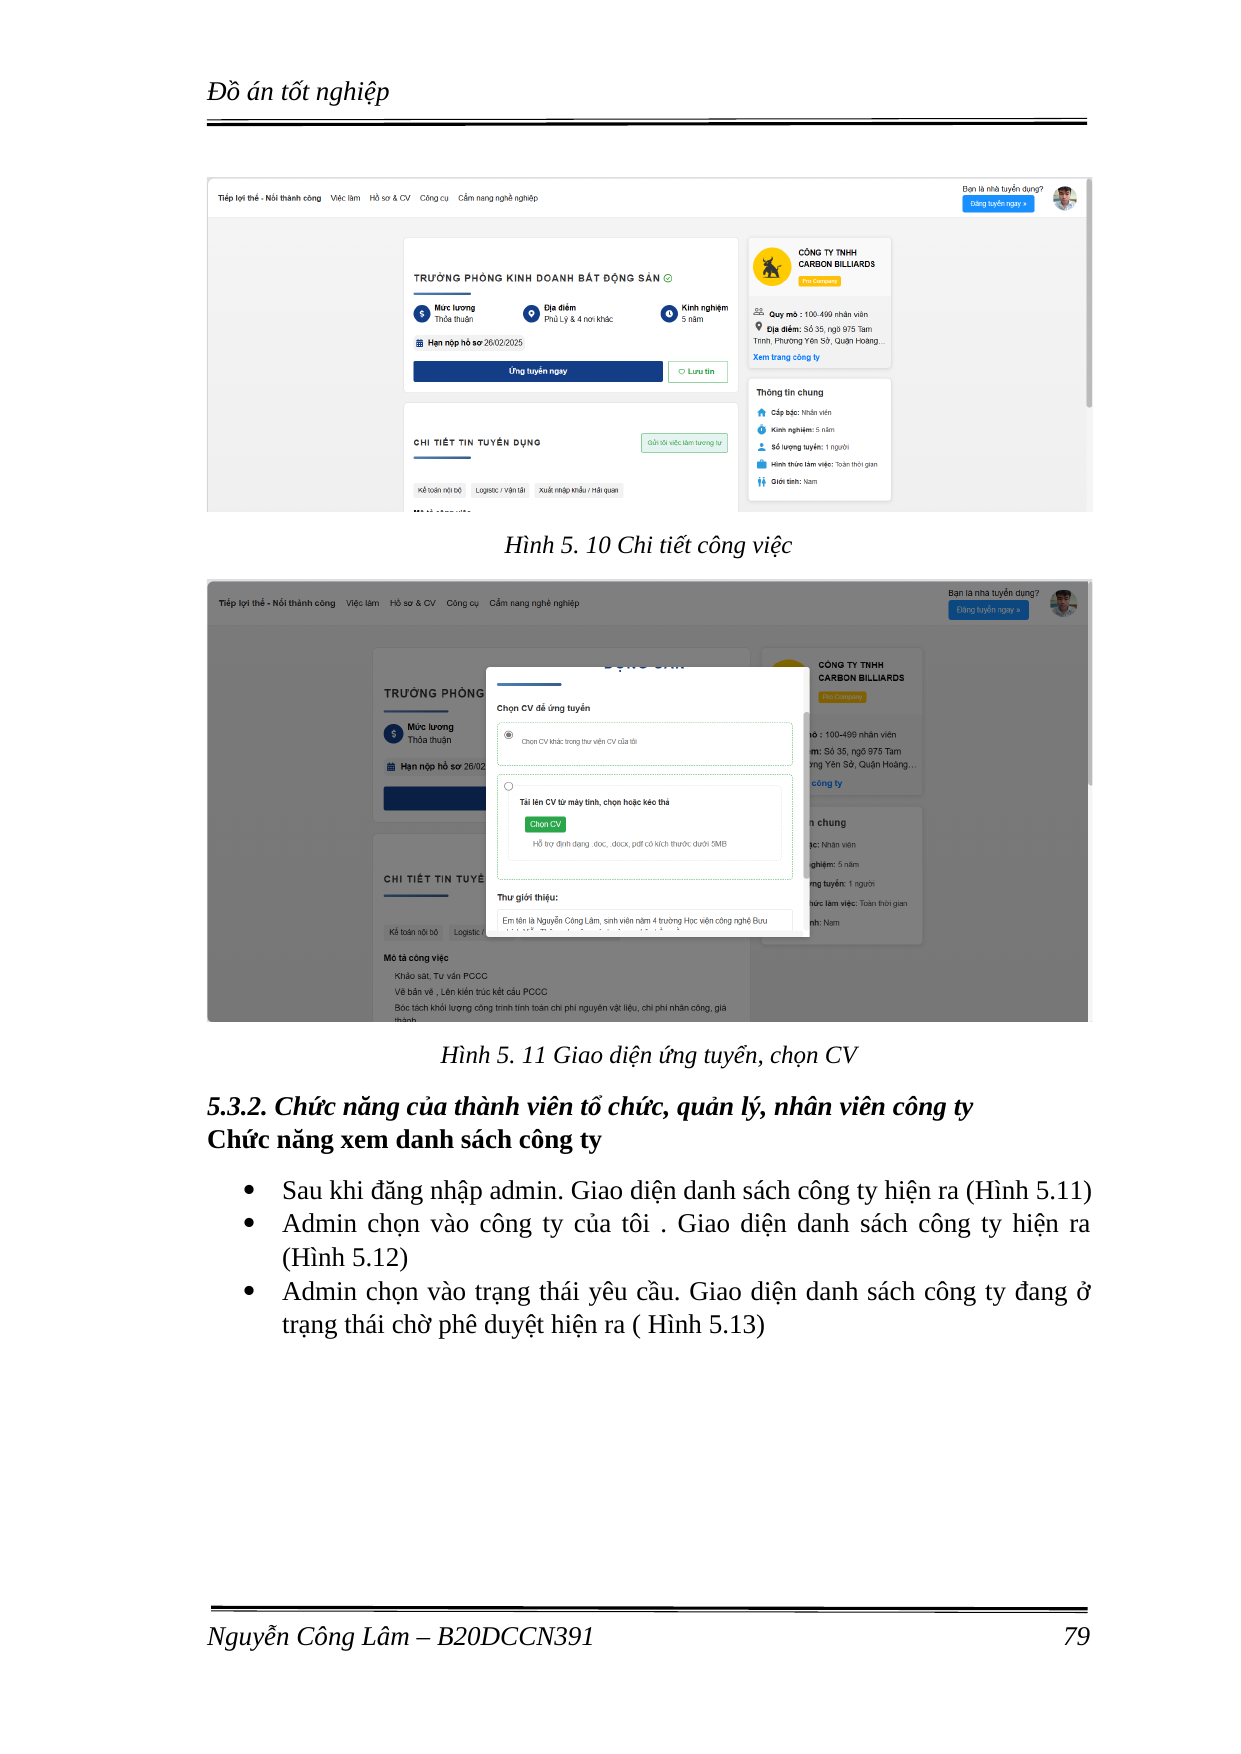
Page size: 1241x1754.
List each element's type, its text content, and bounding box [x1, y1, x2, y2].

list Admin chọn vào trạng thái yêu cầu. Giao diện danh sách công ty đang ở trạng thái chờ phê duyệt hiện ra ( Hình 5.13) [244, 1275, 1092, 1339]
picture [206, 177, 1093, 512]
picture [206, 579, 1093, 1022]
text Chức năng xem danh sách công ty [207, 1124, 1092, 1155]
subtitle 5.3.2. Chức năng của thành viên tổ chức, quản lý, nhân viên công ty [207, 1090, 1092, 1121]
text Hình 5. Chi tiết công việc [207, 530, 1092, 559]
text Hình 5. Giao diện ứng tuyển, chọn CV [207, 1041, 1092, 1069]
list Sau khi đăng nhập admin. Giao diện danh sách công ty hiện ra (Hình 5.11) [244, 1174, 1092, 1205]
list Admin chọn vào công ty của tôi . Giao diện danh sách công ty hiện ra (Hình 5.12) [244, 1208, 1092, 1272]
